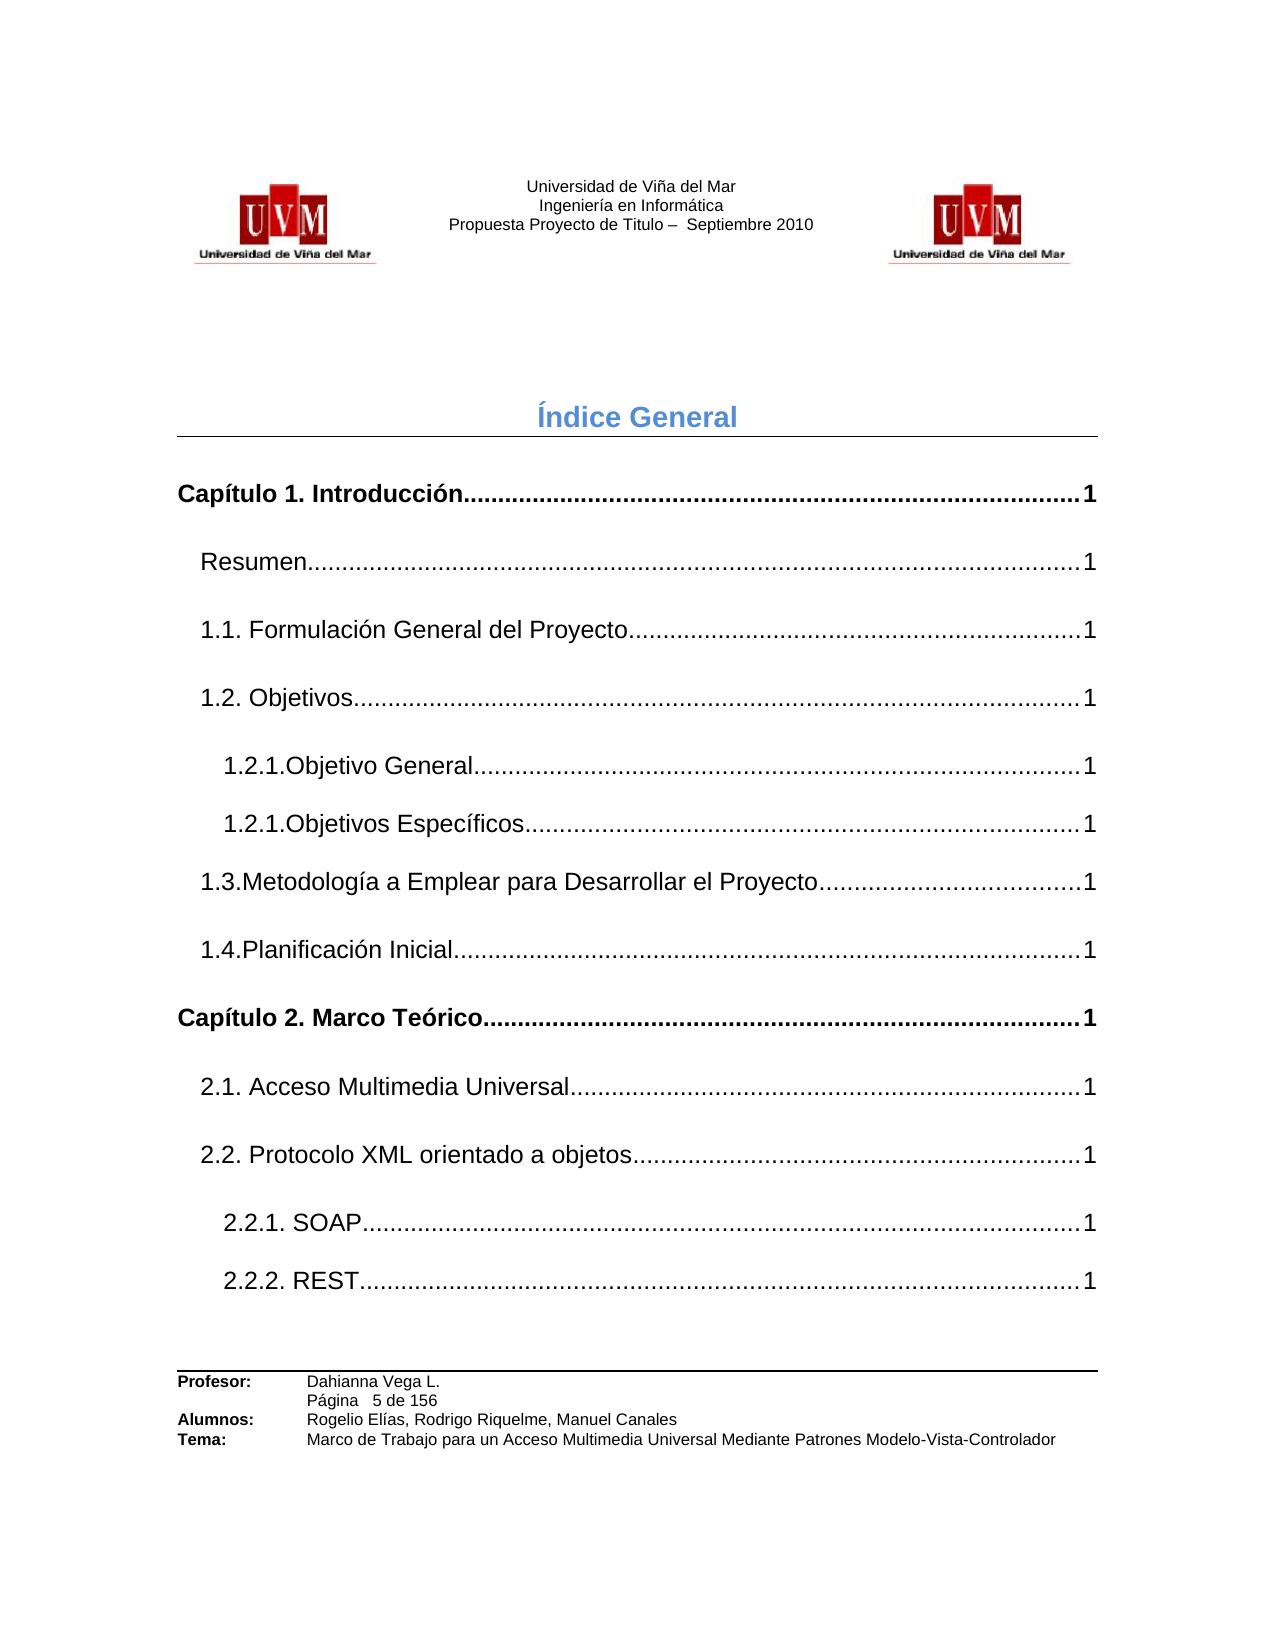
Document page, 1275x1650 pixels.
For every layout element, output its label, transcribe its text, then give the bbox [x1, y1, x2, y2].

picture [177, 176, 390, 267]
text 2.2.1. SOAP 1 [223, 1208, 1098, 1236]
text 2.2. Protocolo XML orientado a objetos 1 [200, 1139, 1098, 1168]
text 1.2.1.Objetivos Específicos 1 [223, 809, 1098, 838]
text 2.1. Acceso Multimedia Universal 1 [200, 1071, 1098, 1100]
text 1.3.Metodología a Emplear para Desarrollar el Proyecto 1 [200, 867, 1098, 896]
picture [871, 176, 1084, 267]
text Capítulo 1. Introducción 1 [177, 478, 1098, 507]
text 1.2. Objetivos 1 [200, 683, 1098, 712]
text 1.1. Formulación General del Proyecto 1 [200, 615, 1098, 643]
title Índice General [177, 400, 1098, 436]
text 2.2.2. REST 1 [223, 1266, 1098, 1294]
text 1.2.1.Objetivo General 1 [223, 751, 1098, 780]
text Resumen 1 [200, 547, 1098, 575]
text Capítulo 2. Marco Teórico 1 [177, 1003, 1098, 1032]
text 1.4.Planificación Inicial 1 [200, 935, 1098, 964]
